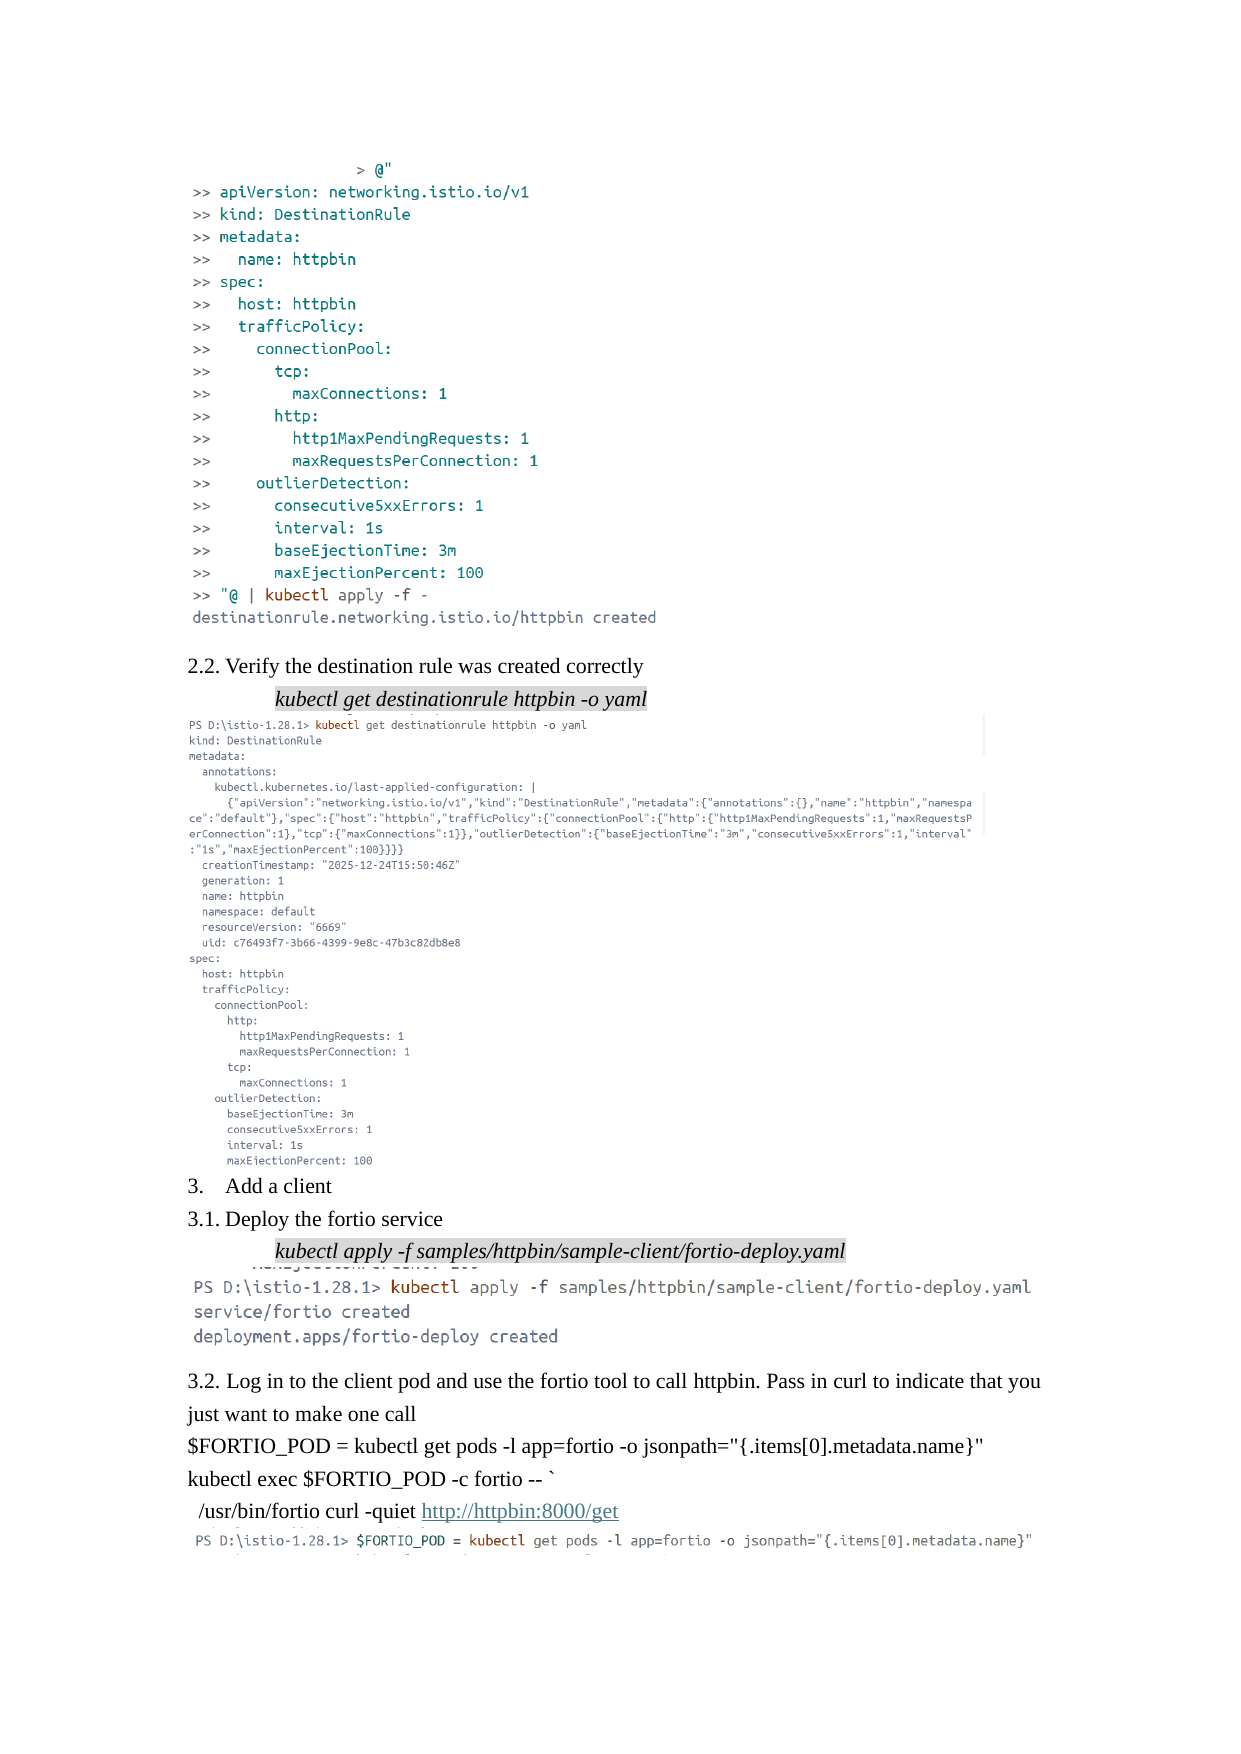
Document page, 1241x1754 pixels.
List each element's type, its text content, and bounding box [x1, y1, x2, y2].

list kubectl apply -f samples/httpbin/sample-client/fortio-deploy.yaml [269, 1234, 1053, 1267]
text /usr/bin/fortio curl -quiet http://httpbin:8000/get [187, 1494, 1053, 1527]
text kubectl exec $FORTIO_POD -c fortio -- ` [187, 1462, 1053, 1494]
text 3.2. Log in to the client pod and use the fortio tool to call httpbin. Pass in curl to indicate that you just want to make one call [187, 1364, 1053, 1429]
picture [187, 1527, 1053, 1555]
text $FORTIO_POD = kubectl get pods -l app=fortio -o jsonpath="{.items[0].metadata.name}" [187, 1429, 1053, 1462]
picture [187, 1267, 1053, 1352]
list Verify the destination rule was created correctly [187, 649, 1053, 682]
picture [187, 714, 986, 1165]
list kubectl get destinationrule httpbin -o yaml [269, 682, 1053, 714]
picture [187, 162, 687, 631]
list Add a client [187, 1169, 1053, 1202]
list Deploy the fortio service [187, 1202, 1053, 1234]
